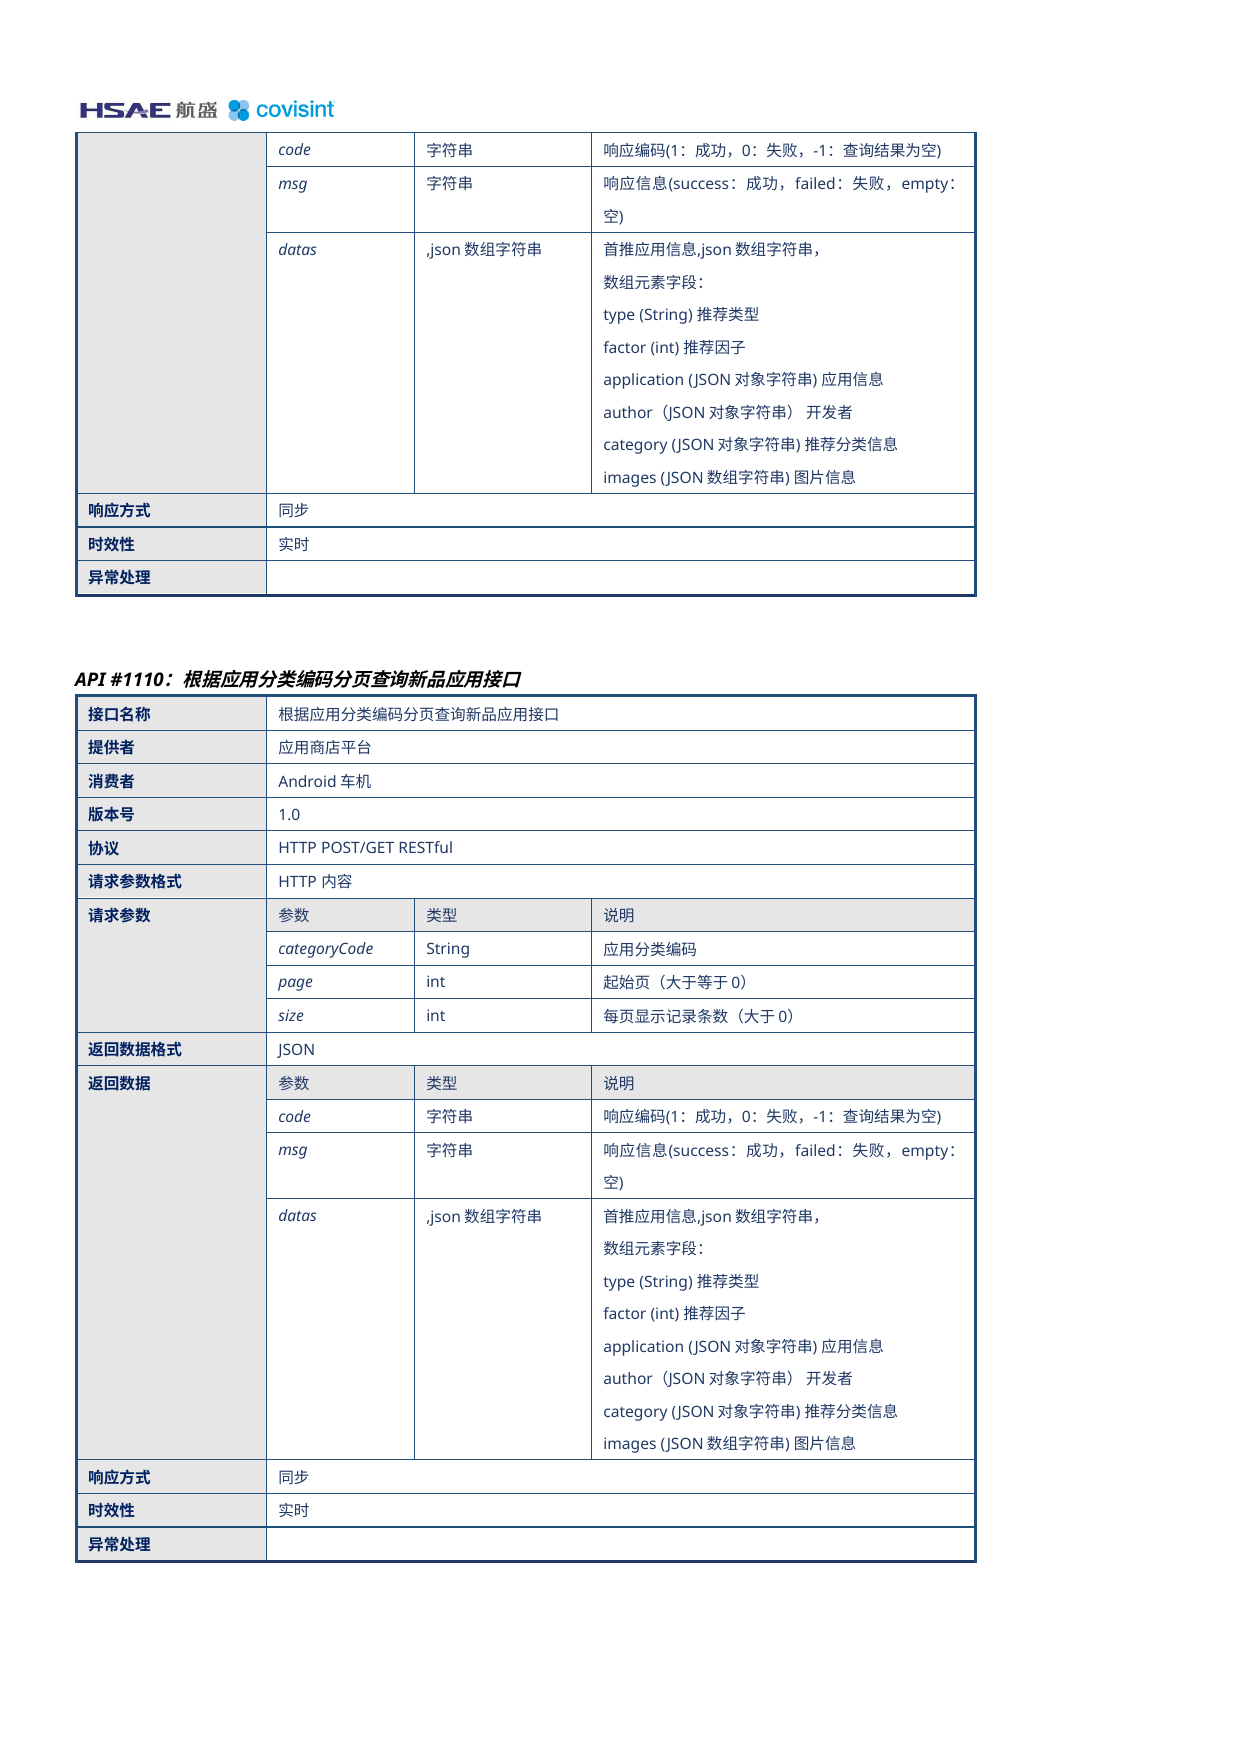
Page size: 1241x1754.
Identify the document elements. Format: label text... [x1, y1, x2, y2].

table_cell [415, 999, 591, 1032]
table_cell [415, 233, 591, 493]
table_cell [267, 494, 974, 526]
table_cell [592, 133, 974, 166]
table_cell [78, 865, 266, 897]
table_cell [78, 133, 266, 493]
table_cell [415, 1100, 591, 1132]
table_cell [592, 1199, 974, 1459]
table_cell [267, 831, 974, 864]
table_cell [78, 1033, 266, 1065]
picture [75, 89, 224, 132]
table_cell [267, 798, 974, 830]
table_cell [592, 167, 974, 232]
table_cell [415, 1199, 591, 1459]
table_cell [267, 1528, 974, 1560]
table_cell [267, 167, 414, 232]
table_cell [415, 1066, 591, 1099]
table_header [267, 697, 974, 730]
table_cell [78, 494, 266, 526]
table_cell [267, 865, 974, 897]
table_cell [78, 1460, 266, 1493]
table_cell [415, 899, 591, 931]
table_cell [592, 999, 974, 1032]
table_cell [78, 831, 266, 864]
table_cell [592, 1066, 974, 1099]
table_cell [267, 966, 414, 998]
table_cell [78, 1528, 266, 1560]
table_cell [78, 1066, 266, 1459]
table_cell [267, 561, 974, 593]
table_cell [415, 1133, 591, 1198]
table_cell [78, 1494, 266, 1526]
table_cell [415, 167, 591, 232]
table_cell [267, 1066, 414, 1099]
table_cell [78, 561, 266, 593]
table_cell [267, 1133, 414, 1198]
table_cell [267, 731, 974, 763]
picture [228, 88, 335, 132]
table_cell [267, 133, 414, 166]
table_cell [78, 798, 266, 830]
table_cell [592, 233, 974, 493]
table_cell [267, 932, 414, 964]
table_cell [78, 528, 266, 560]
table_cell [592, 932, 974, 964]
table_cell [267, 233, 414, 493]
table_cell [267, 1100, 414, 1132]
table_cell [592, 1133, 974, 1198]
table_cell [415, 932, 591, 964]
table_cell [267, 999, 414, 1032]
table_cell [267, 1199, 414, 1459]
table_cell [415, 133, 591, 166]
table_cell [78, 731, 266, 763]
text API #1110：根据应用分类编码分页查询新品应用接口 [75, 662, 1165, 694]
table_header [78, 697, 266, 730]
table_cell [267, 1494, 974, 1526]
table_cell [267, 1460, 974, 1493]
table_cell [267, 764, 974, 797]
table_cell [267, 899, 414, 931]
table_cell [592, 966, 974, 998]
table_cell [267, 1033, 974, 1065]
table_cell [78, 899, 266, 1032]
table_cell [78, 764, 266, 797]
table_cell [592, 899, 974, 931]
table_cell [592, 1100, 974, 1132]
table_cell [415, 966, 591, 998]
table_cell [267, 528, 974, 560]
